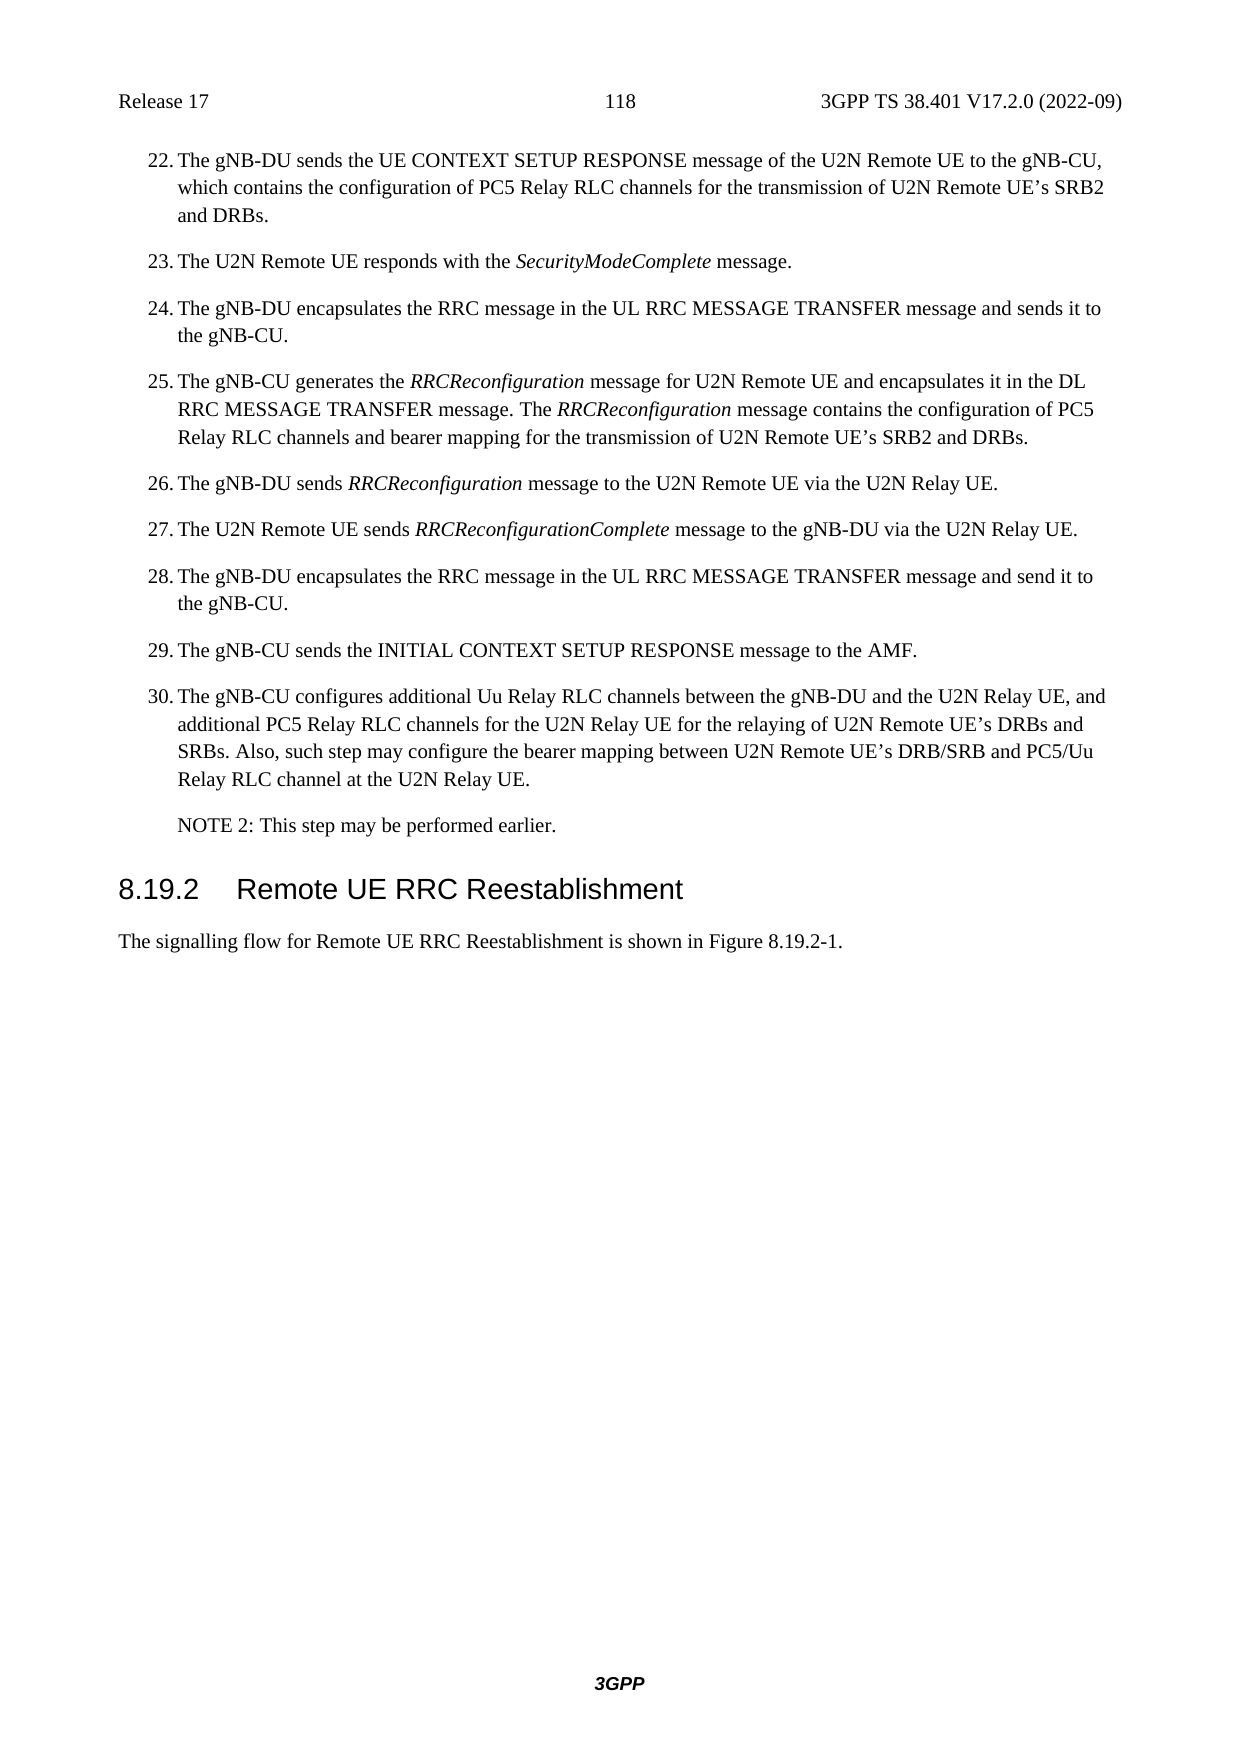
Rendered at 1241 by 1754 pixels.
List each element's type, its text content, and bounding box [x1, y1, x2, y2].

text 26. The gNB-DU sends RRCReconfiguration message to the U2N Remote UE via the U2N Relay UE. [148, 471, 1122, 495]
text 29. The gNB-CU sends the INITIAL CONTEXT SETUP RESPONSE message to the AMF. [148, 638, 1122, 662]
text NOTE 2: This step may be performed earlier. [177, 813, 1122, 837]
text 25. The gNB-CU generates the RRCReconfiguration message for U2N Remote UE and encapsulates it in the DL RRC MESSAGE TRANSFER message. The RRCReconfiguration message contains the configuration of PC5 Relay RLC channels and bearer mapping for the transmission of U2N Remote UE’s SRB2 and DRBs. [148, 369, 1122, 449]
subtitle 8.19.2 Remote UE RRC Reestablishment [118, 872, 1122, 906]
text 27. The U2N Remote UE sends RRCReconfigurationComplete message to the gNB-DU via the U2N Relay UE. [148, 517, 1122, 541]
text The signalling flow for Remote UE RRC Reestablishment is shown in Figure 8.19.2-1. [118, 929, 1122, 953]
text 28. The gNB-DU encapsulates the RRC message in the UL RRC MESSAGE TRANSFER message and send it to the gNB-CU. [148, 564, 1122, 615]
text 22. The gNB-DU sends the UE CONTEXT SETUP RESPONSE message of the U2N Remote UE to the gNB-CU, which contains the configuration of PC5 Relay RLC channels for the transmission of U2N Remote UE’s SRB2 and DRBs. [148, 147, 1122, 227]
text 24. The gNB-DU encapsulates the RRC message in the UL RRC MESSAGE TRANSFER message and sends it to the gNB-CU. [148, 295, 1122, 347]
text 23. The U2N Remote UE responds with the SecurityModeComplete message. [148, 249, 1122, 273]
text 30. The gNB-CU configures additional Uu Relay RLC channels between the gNB-DU and the U2N Relay UE, and additional PC5 Relay RLC channels for the U2N Relay UE for the relaying of U2N Remote UE’s DRBs and SRBs. Also, such step may configure the bearer mapping between U2N Remote UE’s DRB/SRB and PC5/Uu Relay RLC channel at the U2N Relay UE. [148, 684, 1122, 791]
